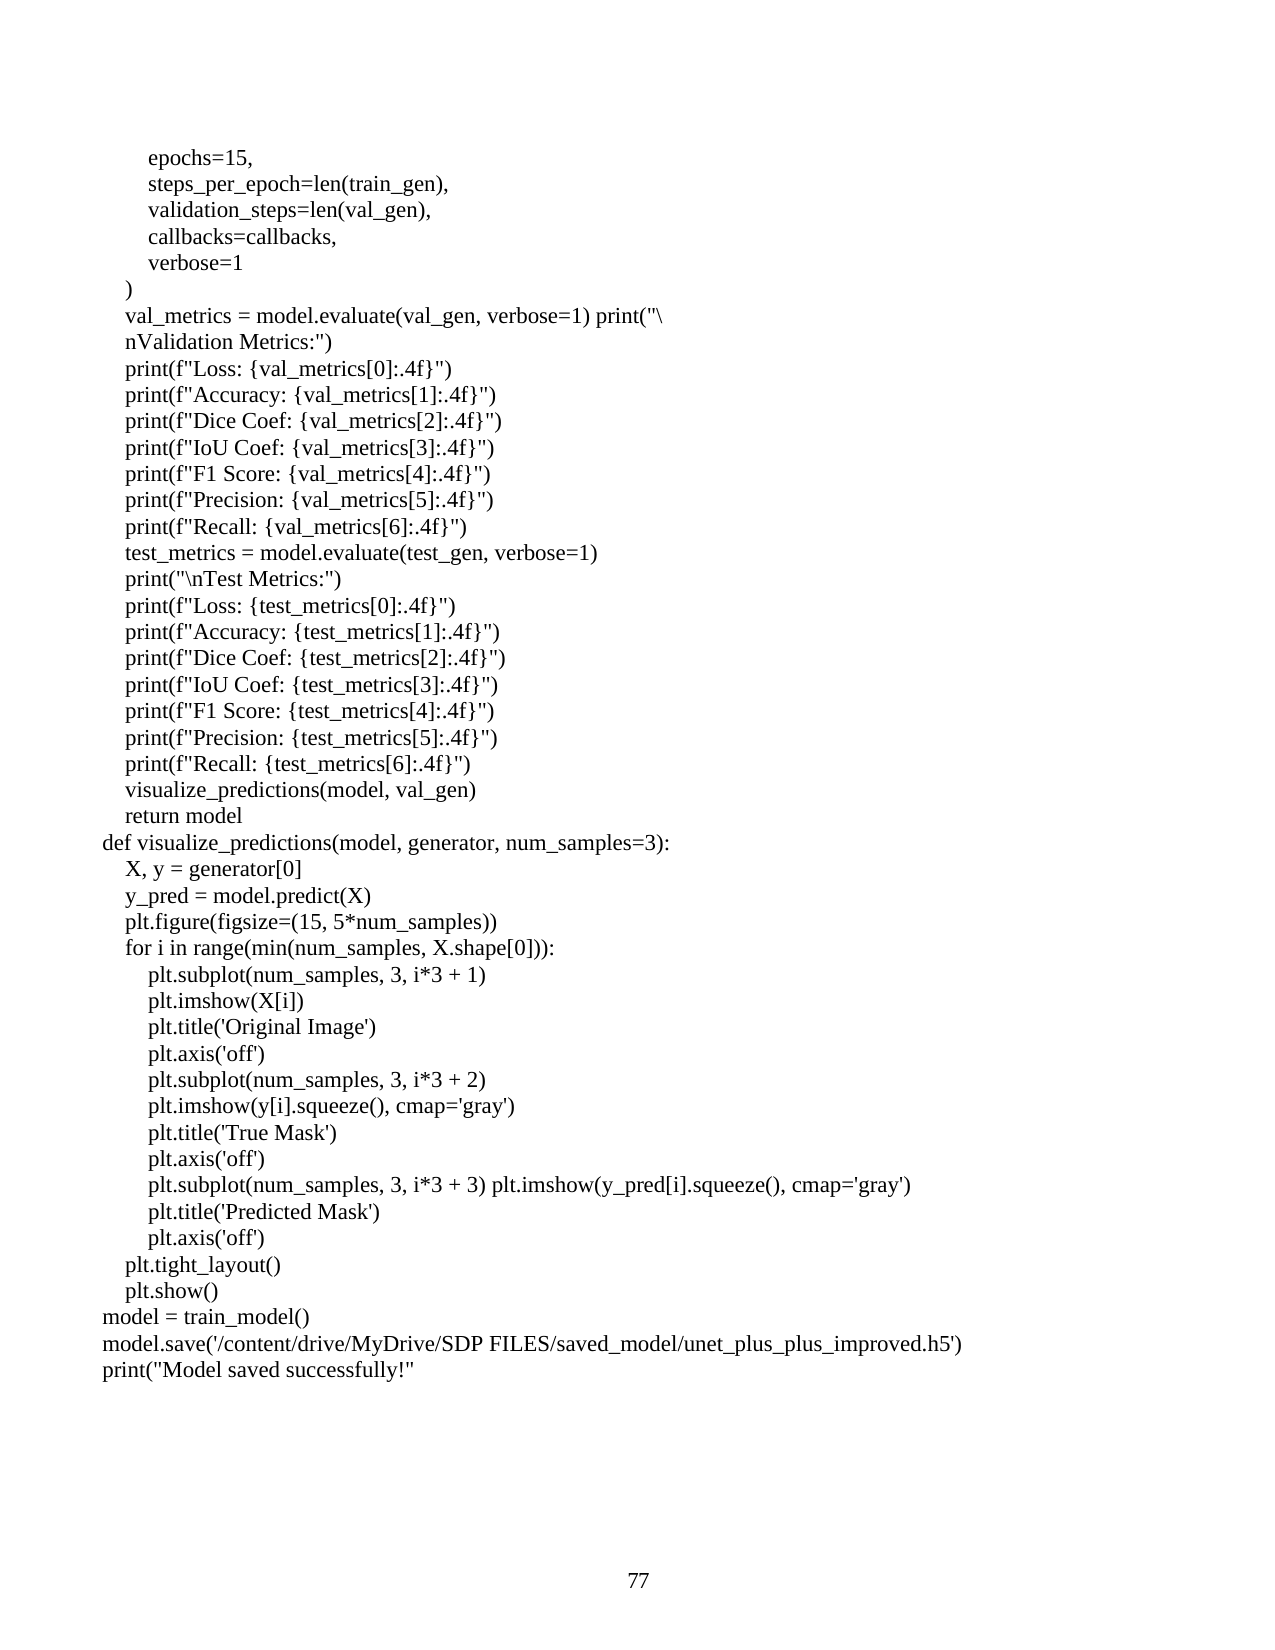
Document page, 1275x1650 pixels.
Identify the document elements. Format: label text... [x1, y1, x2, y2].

text model.save('/content/drive/MyDrive/SDP FILES/saved_model/unet_plus_plus_improved.h5') print("Model saved successfully!" [102, 1330, 963, 1382]
text val_metrics = model.evaluate(val_gen, verbose=1) print("\nValidation Metrics:") [125, 302, 757, 354]
text for i in range(min(num_samples, X.shape[0])): plt.subplot(num_samples, 3, i*3 + 1) plt.imshow(X[i]) [125, 934, 624, 1013]
text plt.title('Original Image') plt.axis('off') plt.subplot(num_samples, 3, i*3 + 2) [148, 1013, 488, 1092]
text test_metrics = model.evaluate(test_gen, verbose=1) print("\nTest Metrics:") [125, 539, 624, 592]
text ) [125, 276, 1237, 302]
text plt.imshow(y[i].squeeze(), cmap='gray') plt.title('True Mask') [148, 1092, 516, 1145]
text model = train_model() [102, 1303, 1237, 1330]
text print(f"Loss: {test_metrics[0]:.4f}") print(f"Accuracy: {test_metrics[1]:.4f}") print(f"Dice Coef: {test_metrics[2]:.4f}") print(f"IoU Coef: {test_metrics[3]:.4f}") print(f"F1 Score: {test_metrics[4]:.4f}") print(f"Precision: {test_metrics[5]:.4f}") print(f"Recall: {test_metrics[6]:.4f}") visualize_predictions(model, val_gen) return model [125, 592, 529, 829]
text print(f"Loss: {val_metrics[0]:.4f}") print(f"Accuracy: {val_metrics[1]:.4f}") print(f"Dice Coef: {val_metrics[2]:.4f}") print(f"IoU Coef: {val_metrics[3]:.4f}") print(f"F1 Score: {val_metrics[4]:.4f}") print(f"Precision: {val_metrics[5]:.4f}") print(f"Recall: {val_metrics[6]:.4f}") [125, 354, 529, 539]
text verbose=1 [148, 249, 1237, 276]
text def visualize_predictions(model, generator, num_samples=3): X, y = generator[0] [102, 829, 679, 882]
text y_pred = model.predict(X) plt.figure(figsize=(15, 5*num_samples)) [125, 882, 498, 934]
text plt.subplot(num_samples, 3, i*3 + 3) plt.imshow(y_pred[i].squeeze(), cmap='gray') plt.title('Predicted Mask') [148, 1172, 940, 1224]
text plt.axis('off') plt.tight_layout() plt.show() [125, 1224, 292, 1303]
text plt.axis('off') [148, 1145, 1237, 1172]
text epochs=15, steps_per_epoch=len(train_gen), validation_steps=len(val_gen), callbacks=callbacks, [148, 144, 453, 249]
